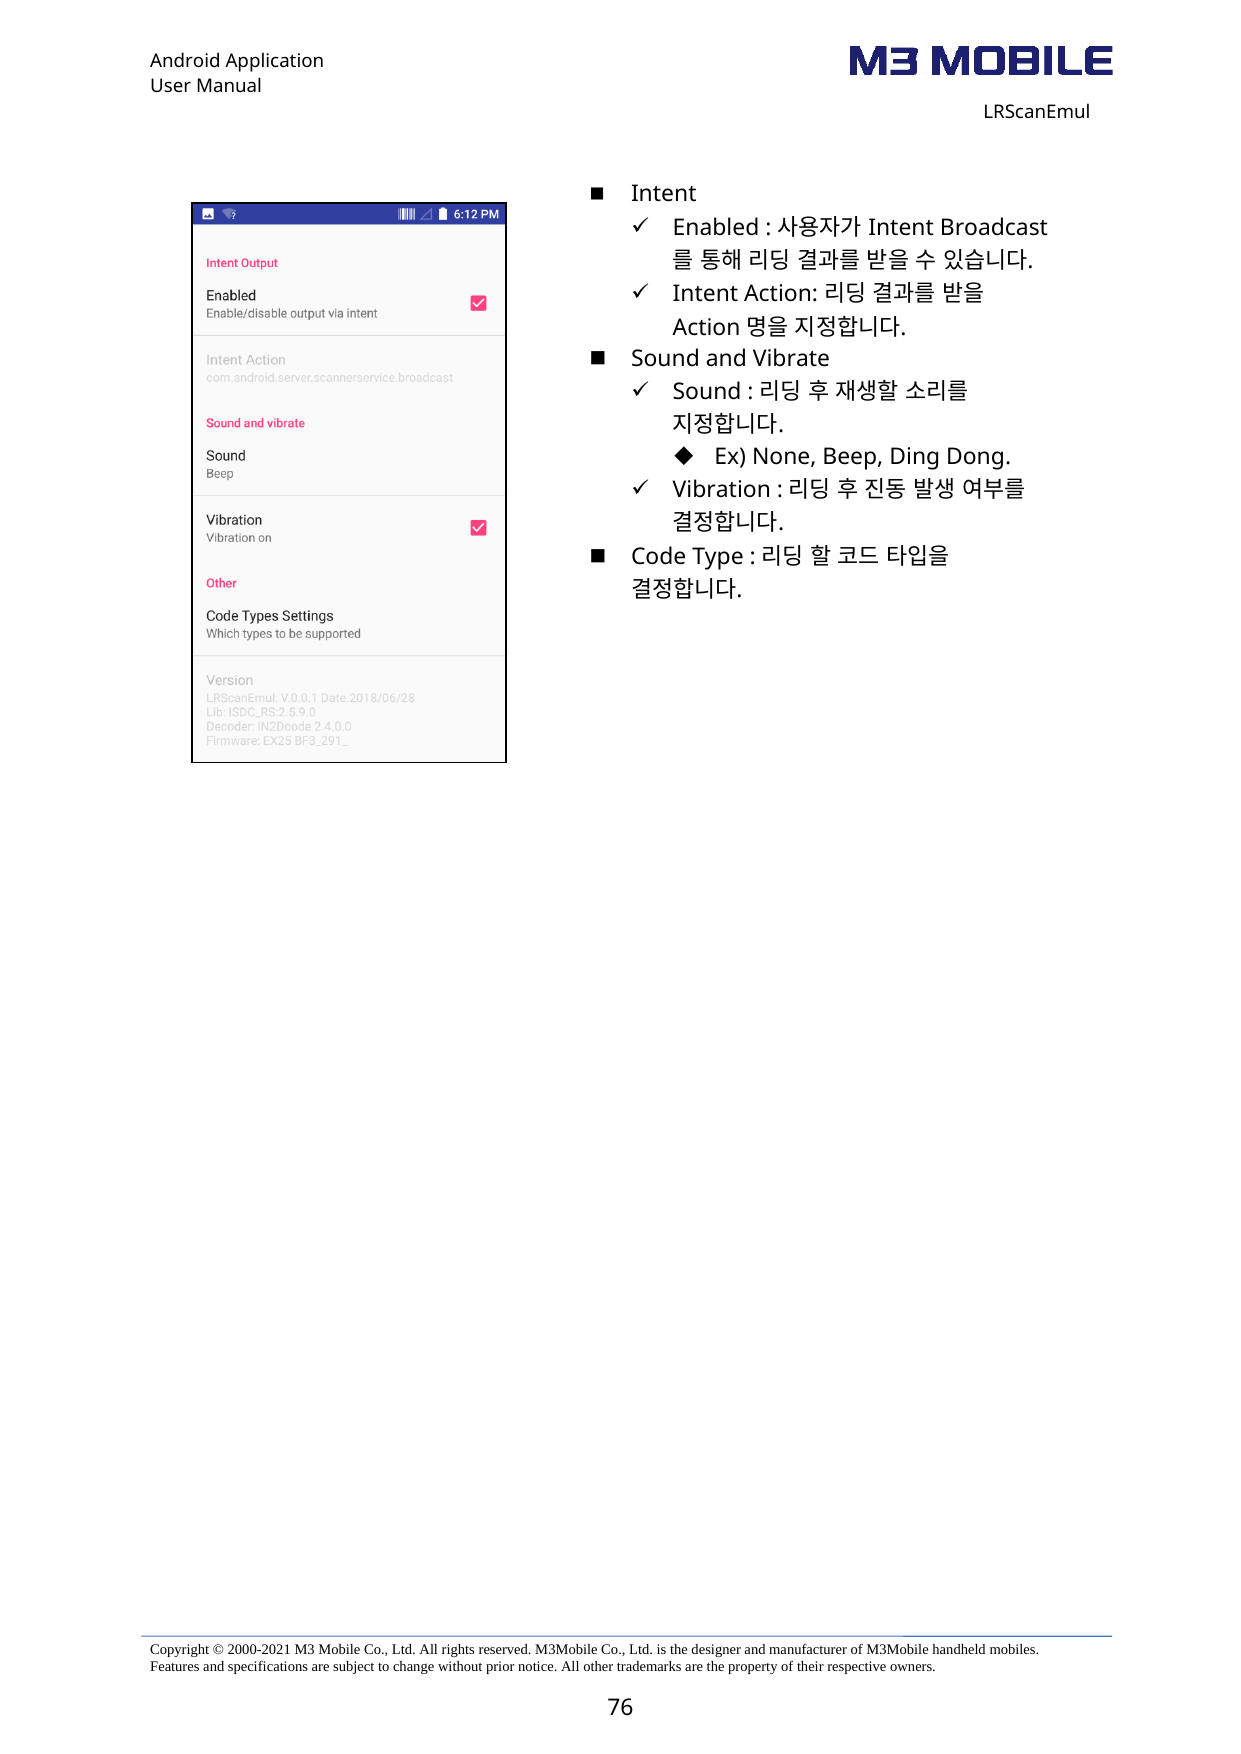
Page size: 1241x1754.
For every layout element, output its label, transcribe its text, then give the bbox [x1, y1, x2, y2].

table_cell [161, 177, 536, 767]
table_cell Intent Enabled : 사용자가 Intent Broadcast를 통해 리딩 결과를 받을 수 있습니다. Intent Action: 리딩 결과를 받을 Action 명을 지정합니다. Sound and Vibrate Sound : 리딩 후 재생할 소리를 지정합니다. Ex) None, Beep, Ding Dong. Vibration : 리딩 후 진동 발생 여부를 결정합니다. Code Type : 리딩 할 코드 타입을 결정합니다. [536, 177, 1068, 767]
picture [850, 46, 1113, 75]
picture [193, 204, 505, 762]
